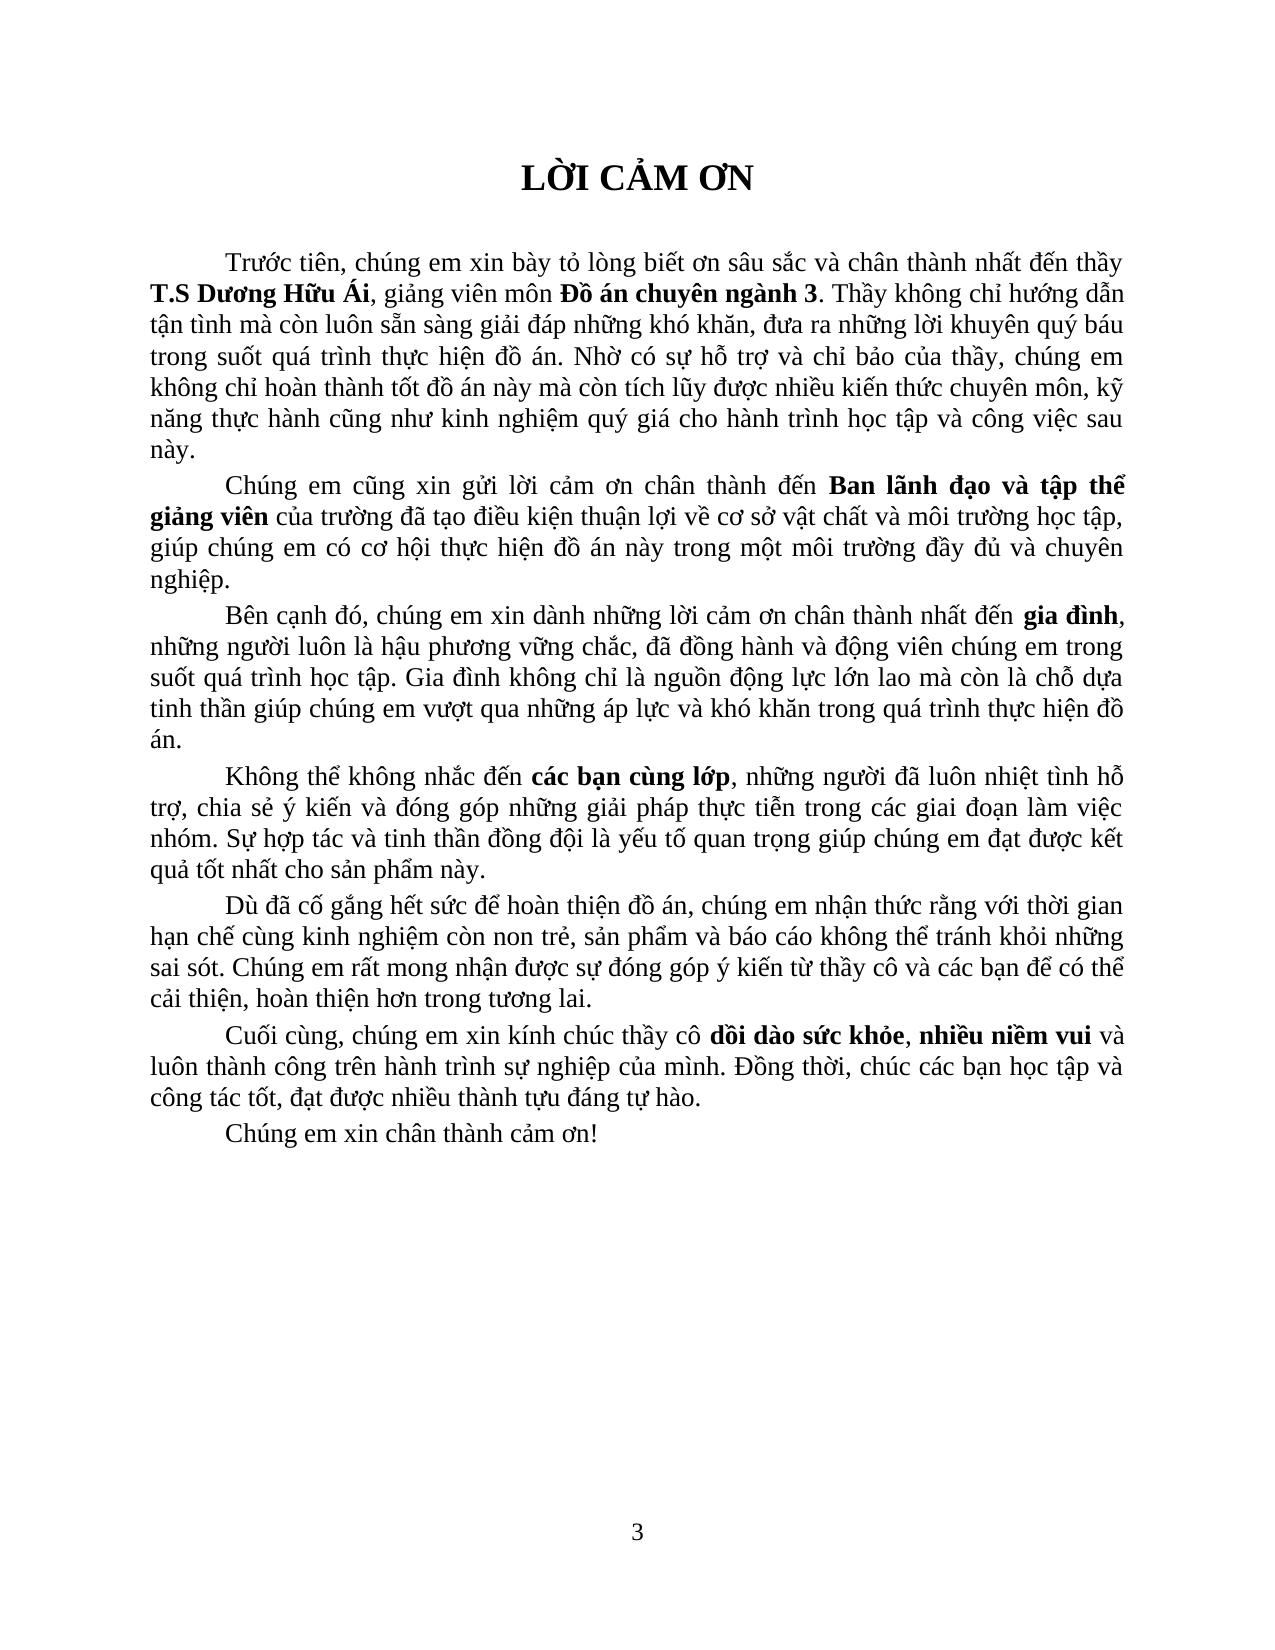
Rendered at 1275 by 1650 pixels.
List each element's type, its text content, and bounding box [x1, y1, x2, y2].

text Trước tiên, chúng em xin bày tỏ lòng biết ơn sâu sắc và chân thành nhất đến thầy T.S Dương Hữu Ái, giảng viên môn Đồ án chuyên ngành 3. Thầy không chỉ hướng dẫn tận tình mà còn luôn sẵn sàng giải đáp những khó khăn, đưa ra những lời khuyên quý báu trong suốt quá trình thực hiện đồ án. Nhờ có sự hỗ trợ và chỉ bảo của thầy, chúng em không chỉ hoàn thành tốt đồ án này mà còn tích lũy được nhiều kiến thức chuyên môn, kỹ năng thực hành cũng như kinh nghiệm quý giá cho hành trình học tập và công việc sau này. [150, 246, 1125, 464]
text Chúng em cũng xin gửi lời cảm ơn chân thành đến Ban lãnh đạo và tập thể giảng viên của trường đã tạo điều kiện thuận lợi về cơ sở vật chất và môi trường học tập, giúp chúng em có cơ hội thực hiện đồ án này trong một môi trường đầy đủ và chuyên nghiệp. [150, 469, 1125, 594]
text LỜI CẢM ƠN [150, 155, 1125, 198]
text Bên cạnh đó, chúng em xin dành những lời cảm ơn chân thành nhất đến gia đình, những người luôn là hậu phương vững chắc, đã đồng hành và động viên chúng em trong suốt quá trình học tập. Gia đình không chỉ là nguồn động lực lớn lao mà còn là chỗ dựa tinh thần giúp chúng em vượt qua những áp lực và khó khăn trong quá trình thực hiện đồ án. [150, 599, 1125, 754]
text Dù đã cố gắng hết sức để hoàn thiện đồ án, chúng em nhận thức rằng với thời gian hạn chế cùng kinh nghiệm còn non trẻ, sản phẩm và báo cáo không thể tránh khỏi những sai sót. Chúng em rất mong nhận được sự đóng góp ý kiến từ thầy cô và các bạn để có thể cải thiện, hoàn thiện hơn trong tương lai. [150, 889, 1125, 1014]
text Cuối cùng, chúng em xin kính chúc thầy cô dồi dào sức khỏe, nhiều niềm vui và luôn thành công trên hành trình sự nghiệp của mình. Đồng thời, chúc các bạn học tập và công tác tốt, đạt được nhiều thành tựu đáng tự hào. [150, 1019, 1125, 1112]
text Không thể không nhắc đến các bạn cùng lớp, những người đã luôn nhiệt tình hỗ trợ, chia sẻ ý kiến và đóng góp những giải pháp thực tiễn trong các giai đoạn làm việc nhóm. Sự hợp tác và tinh thần đồng đội là yếu tố quan trọng giúp chúng em đạt được kết quả tốt nhất cho sản phẩm này. [150, 759, 1125, 884]
text Chúng em xin chân thành cảm ơn! [150, 1117, 1125, 1148]
